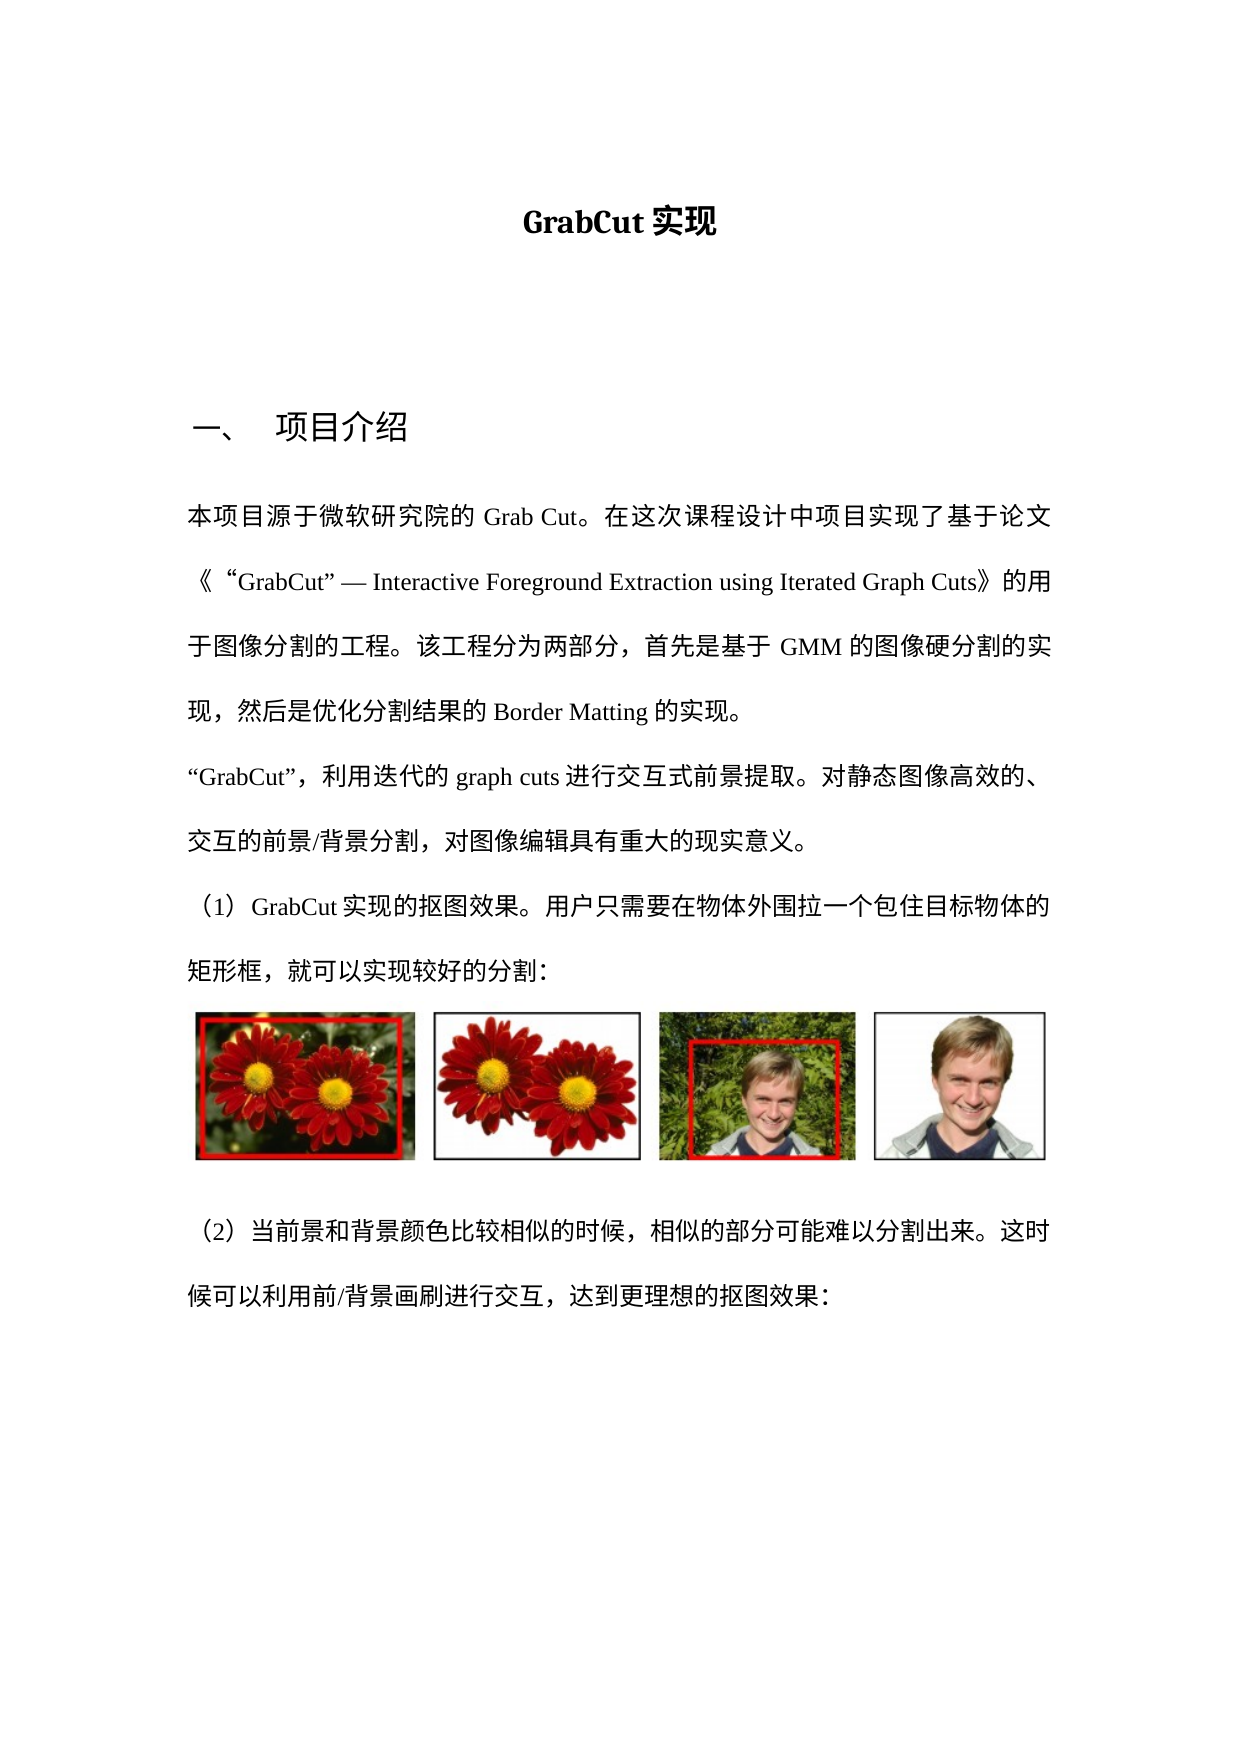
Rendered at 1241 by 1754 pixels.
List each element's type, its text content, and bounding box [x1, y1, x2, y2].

text （1）GrabCut实现的抠图效果。用户只需要在物体外围拉一个包住目标物体的矩形框，就可以实现较好的分割： [187, 872, 1053, 1001]
text （2）当前景和背景颜色比较相似的时候，相似的部分可能难以分割出来。这时候可以利用前/背景画刷进行交互，达到更理想的抠图效果： [187, 1197, 1053, 1327]
picture [187, 1001, 1053, 1169]
title GrabCut实现 [187, 187, 1053, 252]
text “GrabCut”，利用迭代的graph cuts进行交互式前景提取。对静态图像高效的、交互的前景/背景分割，对图像编辑具有重大的现实意义。 [187, 742, 1053, 872]
list 项目介绍 [192, 393, 1053, 458]
text 本项目源于微软研究院的Grab Cut。在这次课程设计中项目实现了基于论文《“GrabCut” — Interactive Foreground Extraction using Iterated Graph Cuts》的用于图像分割的工程。该工程分为两部分，首先是基于 GMM 的图像硬分割的实现，然后是优化分割结果的 Border Matting 的实现。 [187, 482, 1053, 742]
